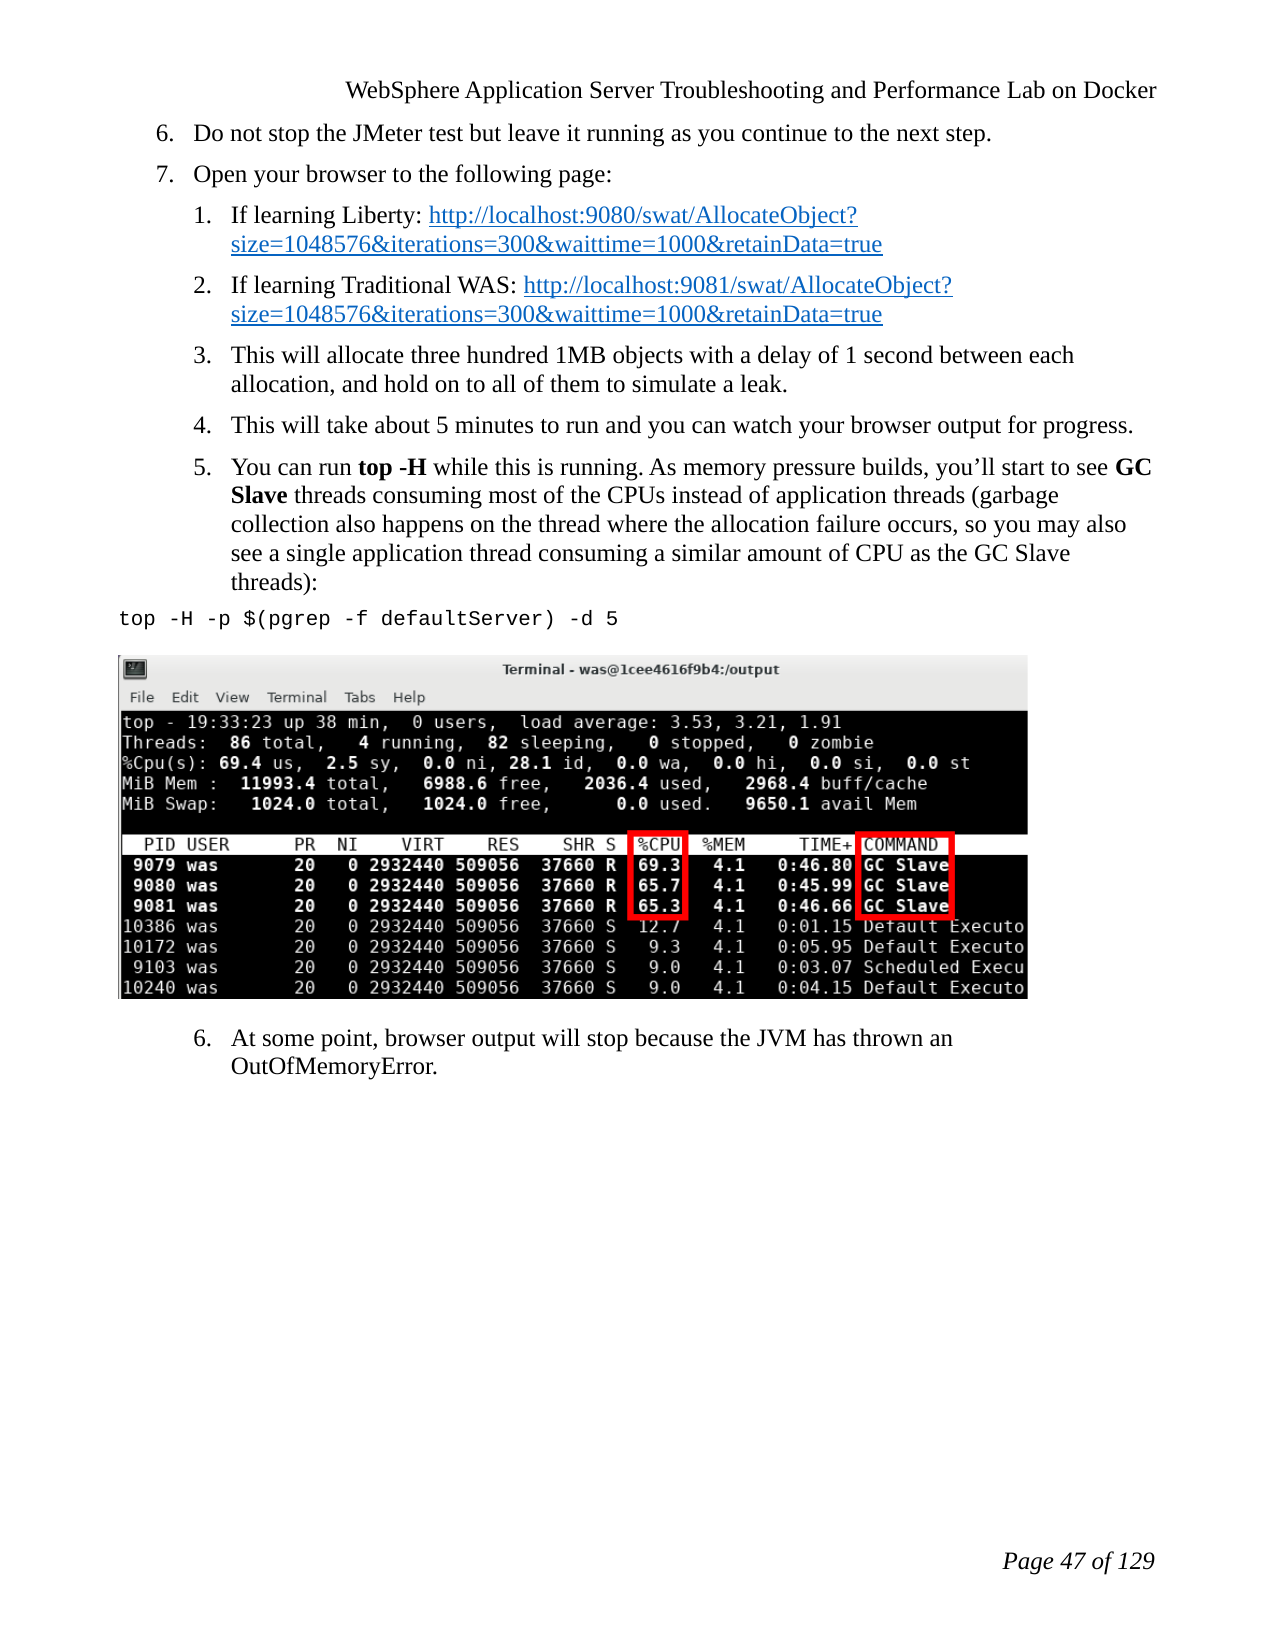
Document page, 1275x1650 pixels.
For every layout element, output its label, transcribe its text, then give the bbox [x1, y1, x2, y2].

list If learning Liberty: http://localhost:9080/swat/AllocateObject?size=1048576&iterations=300&waittime=1000&retainData=true [193, 201, 1157, 258]
list At some point, browser output will stop because the JVM has thrown an OutOfMemoryError. [193, 1023, 1157, 1080]
list This will take about 5 minutes to run and you can watch your browser output for progress. [193, 411, 1157, 439]
list Open your browser to the following page: [156, 159, 1157, 188]
list You can run top -H while this is running. As memory pressure builds, you’ll start to see GC Slave threads consuming most of the CPUs instead of application threads (garbage collection also happens on the thread where the allocation failure occurs, so you may also see a single application thread consuming a similar amount of CPU as the GC Slave threads): [193, 452, 1157, 596]
list Do not stop the JMeter test but leave it running as you continue to the next step. [156, 118, 1157, 147]
list If learning Traditional WAS: http://localhost:9081/swat/AllocateObject?size=1048576&iterations=300&waittime=1000&retainData=true [193, 271, 1157, 328]
picture [118, 655, 1028, 999]
list This will allocate three hundred 1MB objects with a delay of 1 second between each allocation, and hold on to all of them to simulate a leak. [193, 341, 1157, 398]
